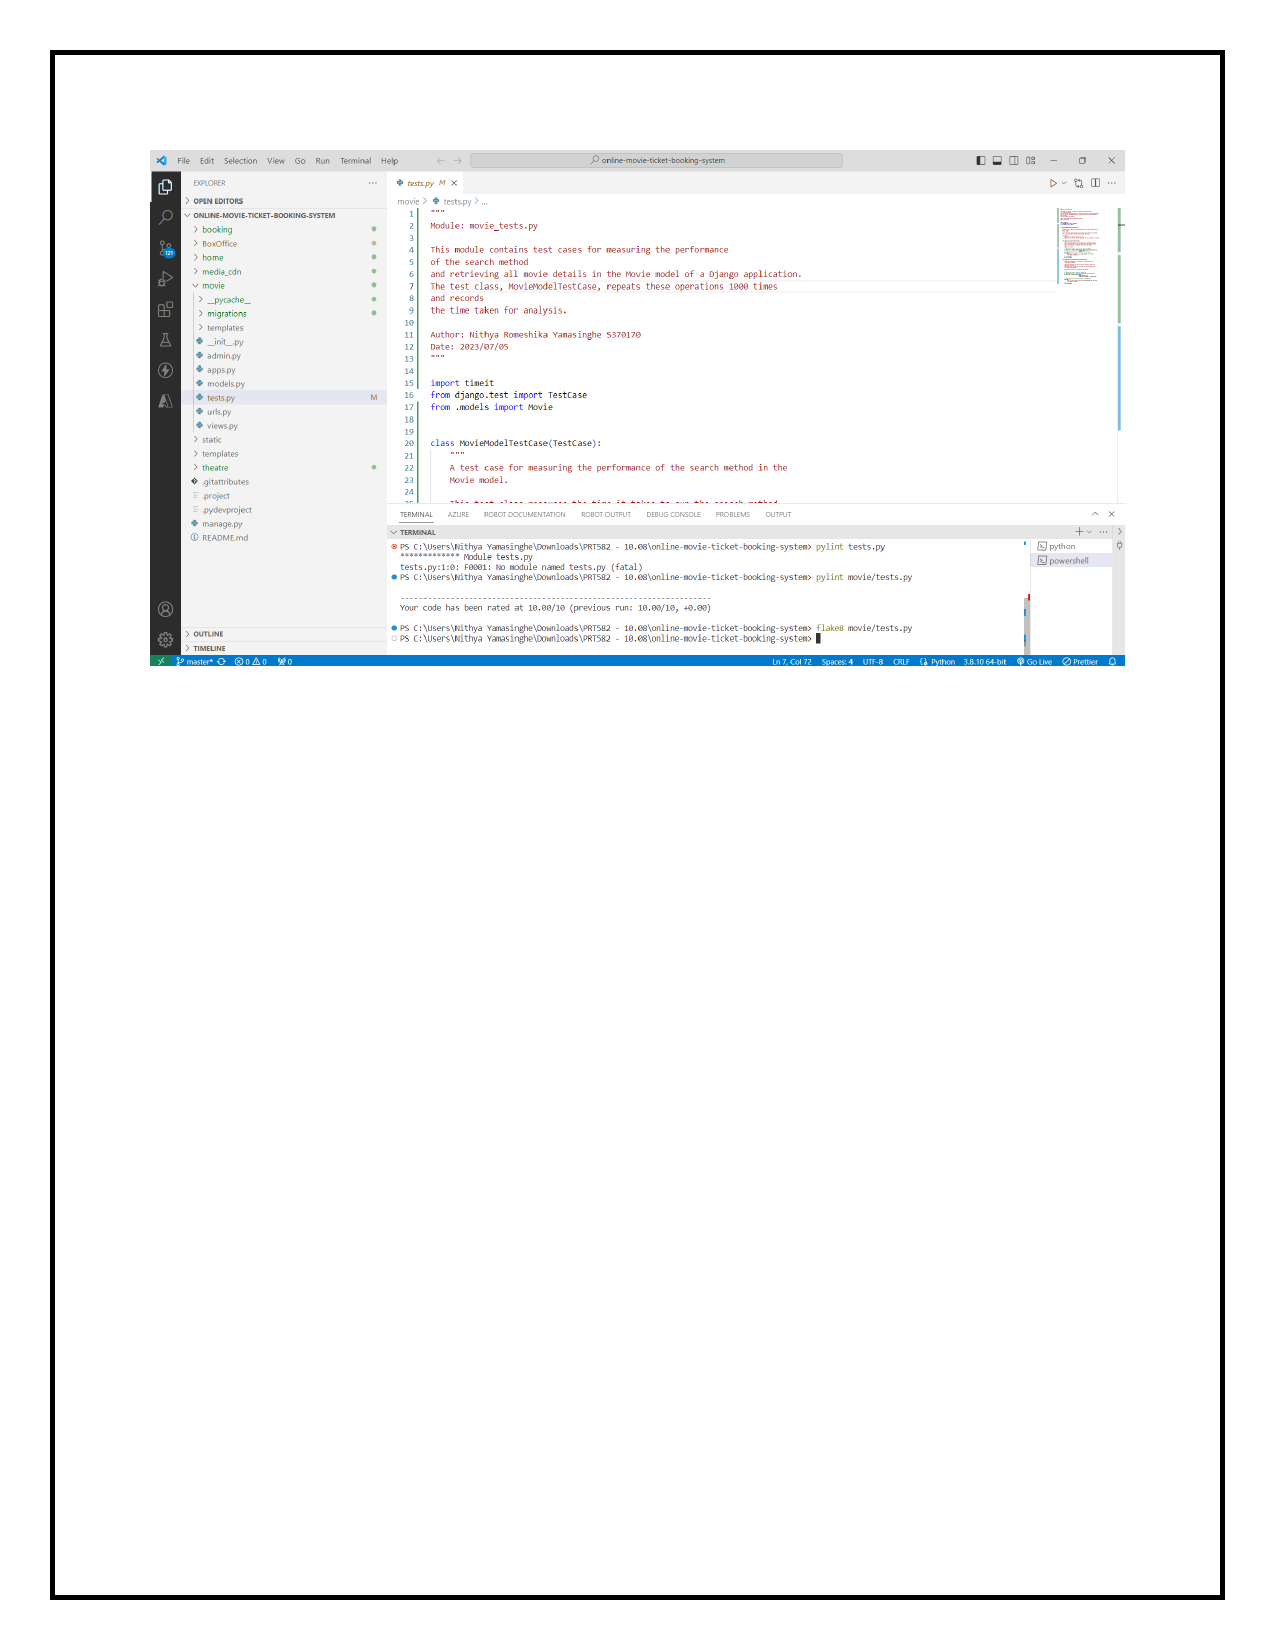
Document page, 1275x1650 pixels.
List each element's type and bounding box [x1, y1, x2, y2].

picture [150, 150, 1125, 666]
